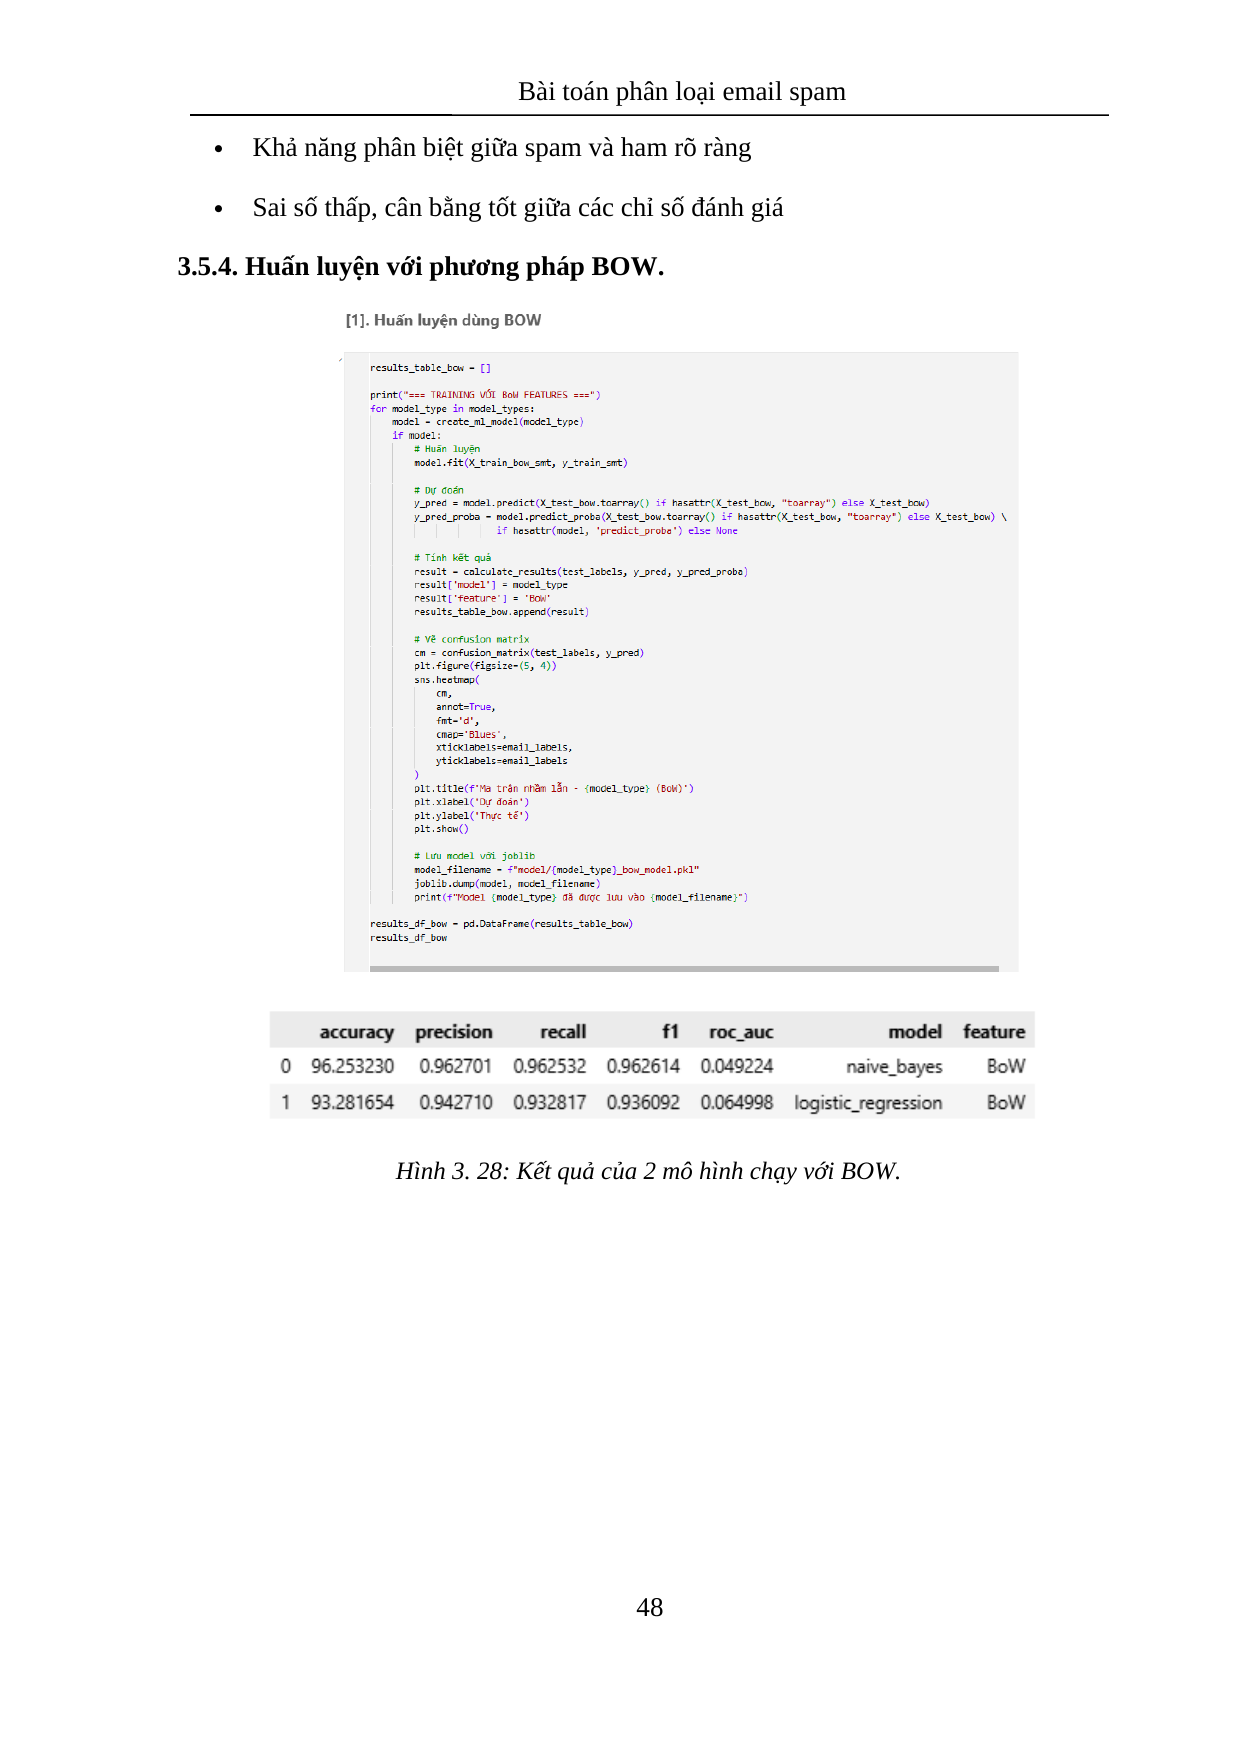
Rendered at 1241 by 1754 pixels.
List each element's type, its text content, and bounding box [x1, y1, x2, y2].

list Sai số thấp, cân bằng tốt giữa các chỉ số đánh giá [215, 191, 1122, 222]
picture [339, 309, 1019, 972]
picture [242, 999, 1057, 1141]
list 3.5.4. Huấn luyện với phương pháp BOW. [177, 250, 1122, 281]
list Khả năng phân biệt giữa spam và ham rõ ràng [215, 132, 1122, 163]
